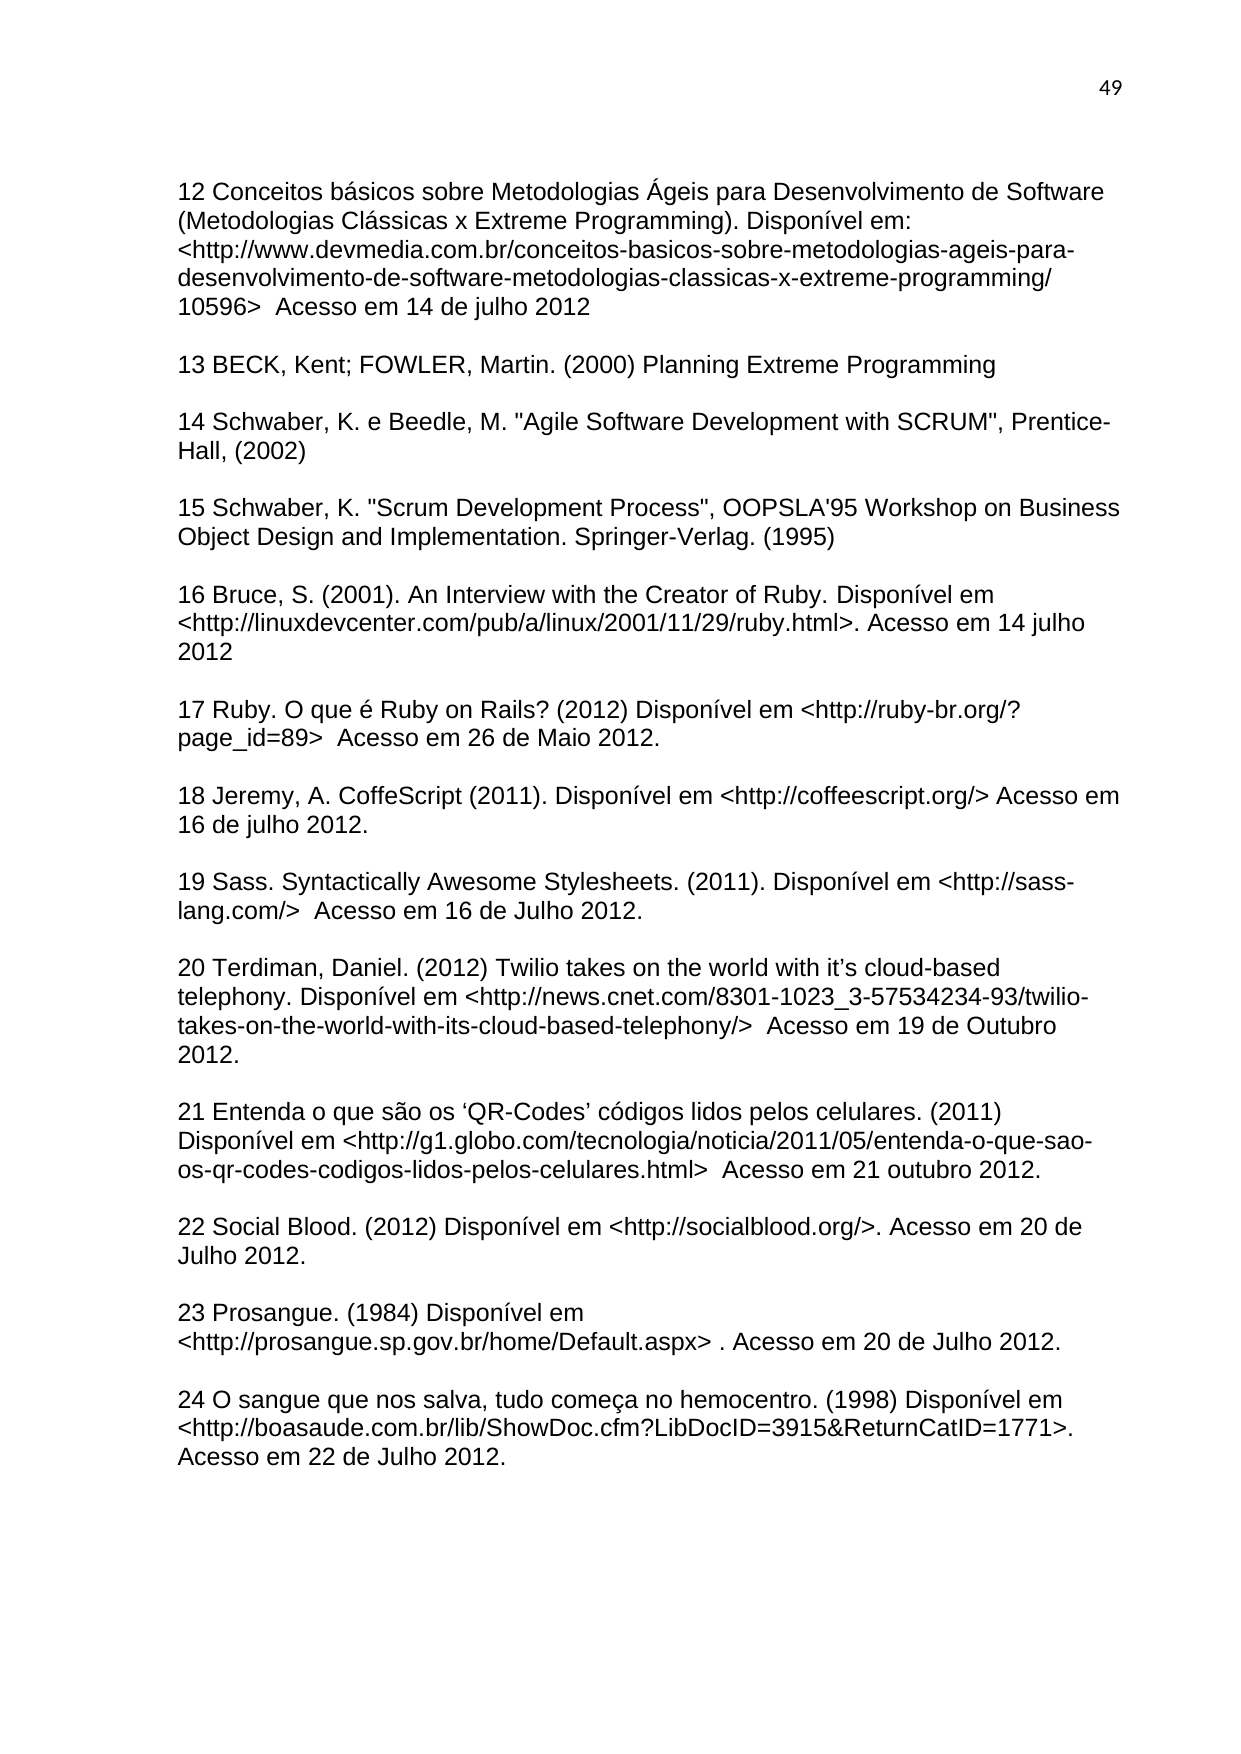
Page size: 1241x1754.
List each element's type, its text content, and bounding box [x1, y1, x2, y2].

text 18 Jeremy, A. CoffeScript (2011). Disponível em <http://coffeescript.org/> Acesso em 16 de julho 2012. [177, 781, 1122, 838]
text 13 BECK, Kent; FOWLER, Martin. (2000) Planning Extreme Programming [177, 350, 1122, 378]
text 21 Entenda o que são os ‘QR-Codes’ códigos lidos pelos celulares. (2011) Disponível em <http://g1.globo.com/tecnologia/noticia/2011/05/entenda-o-que-sao-os-qr-codes-codigos-lidos-pelos-celulares.html> Acesso em 21 outubro 2012. [177, 1097, 1122, 1183]
text 20 Terdiman, Daniel. (2012) Twilio takes on the world with it’s cloud-based telephony. Disponível em <http://news.cnet.com/8301-1023_3-57534234-93/twilio-takes-on-the-world-with-its-cloud-based-telephony/> Acesso em 19 de Outubro 2012. [177, 953, 1122, 1068]
text 15 Schwaber, K. "Scrum Development Process", OOPSLA'95 Workshop on Business Object Design and Implementation. Springer-Verlag. (1995) [177, 493, 1122, 551]
text 24 O sangue que nos salva, tudo começa no hemocentro. (1998) Disponível em <http://boasaude.com.br/lib/ShowDoc.cfm?LibDocID=3915&ReturnCatID=1771>. Acesso em 22 de Julho 2012. [177, 1385, 1122, 1471]
text 22 Social Blood. (2012) Disponível em <http://socialblood.org/>. Acesso em 20 de Julho 2012. [177, 1212, 1122, 1270]
text 12 Conceitos básicos sobre Metodologias Ágeis para Desenvolvimento de Software (Metodologias Clássicas x Extreme Programming). Disponível em: <http://www.devmedia.com.br/conceitos-basicos-sobre-metodologias-ageis-para-desenvolvimento-de-software-metodologias-classicas-x-extreme-programming/10596> Acesso em 14 de julho 2012 [177, 177, 1122, 321]
text 14 Schwaber, K. e Beedle, M. "Agile Software Development with SCRUM", Prentice-Hall, (2002) [177, 407, 1122, 465]
text 17 Ruby. O que é Ruby on Rails? (2012) Disponível em <http://ruby-br.org/?page_id=89> Acesso em 26 de Maio 2012. [177, 695, 1122, 752]
text 23 Prosangue. (1984) Disponível em <http://prosangue.sp.gov.br/home/Default.aspx> . Acesso em 20 de Julho 2012. [177, 1298, 1122, 1356]
text 16 Bruce, S. (2001). An Interview with the Creator of Ruby. Disponível em <http://linuxdevcenter.com/pub/a/linux/2001/11/29/ruby.html>. Acesso em 14 julho 2012 [177, 580, 1122, 666]
text 19 Sass. Syntactically Awesome Stylesheets. (2011). Disponível em <http://sass-lang.com/> Acesso em 16 de Julho 2012. [177, 867, 1122, 925]
